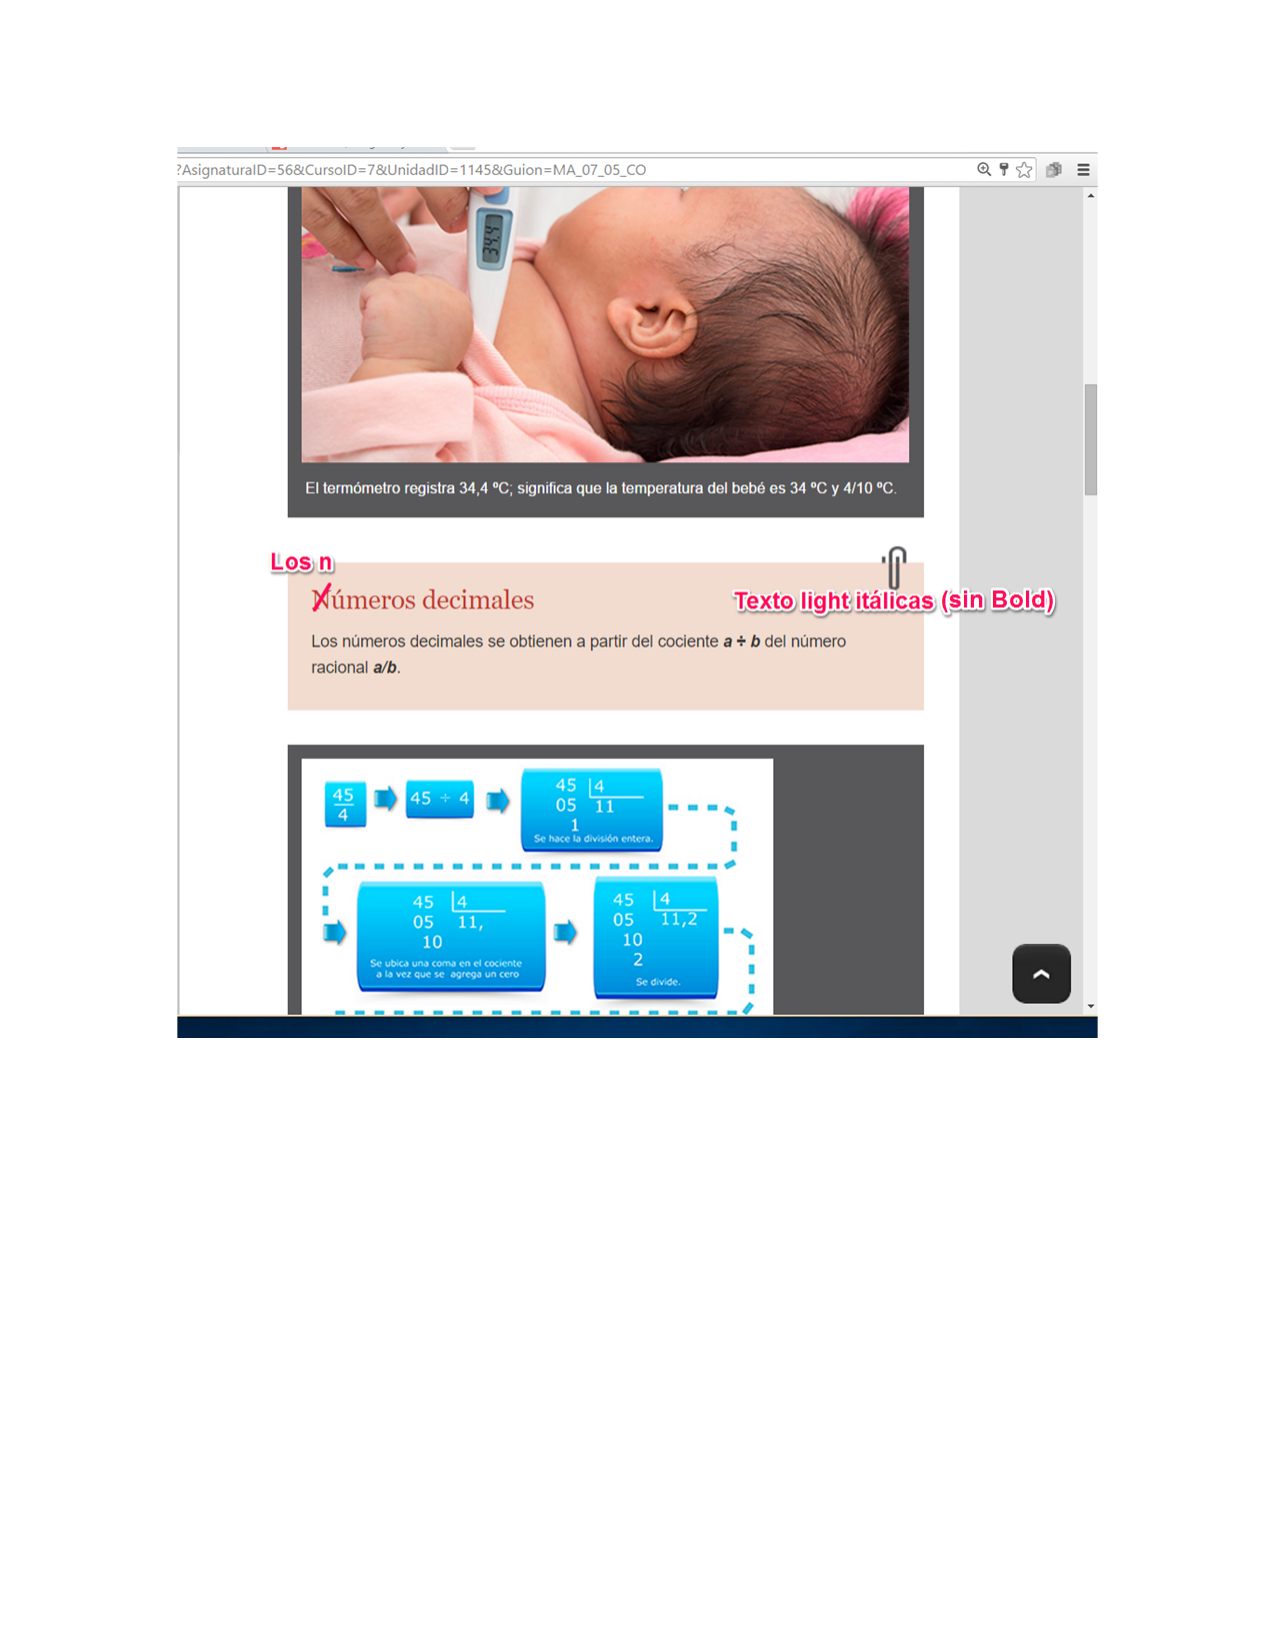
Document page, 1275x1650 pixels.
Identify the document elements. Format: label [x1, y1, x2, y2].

picture [177, 147, 1098, 1038]
